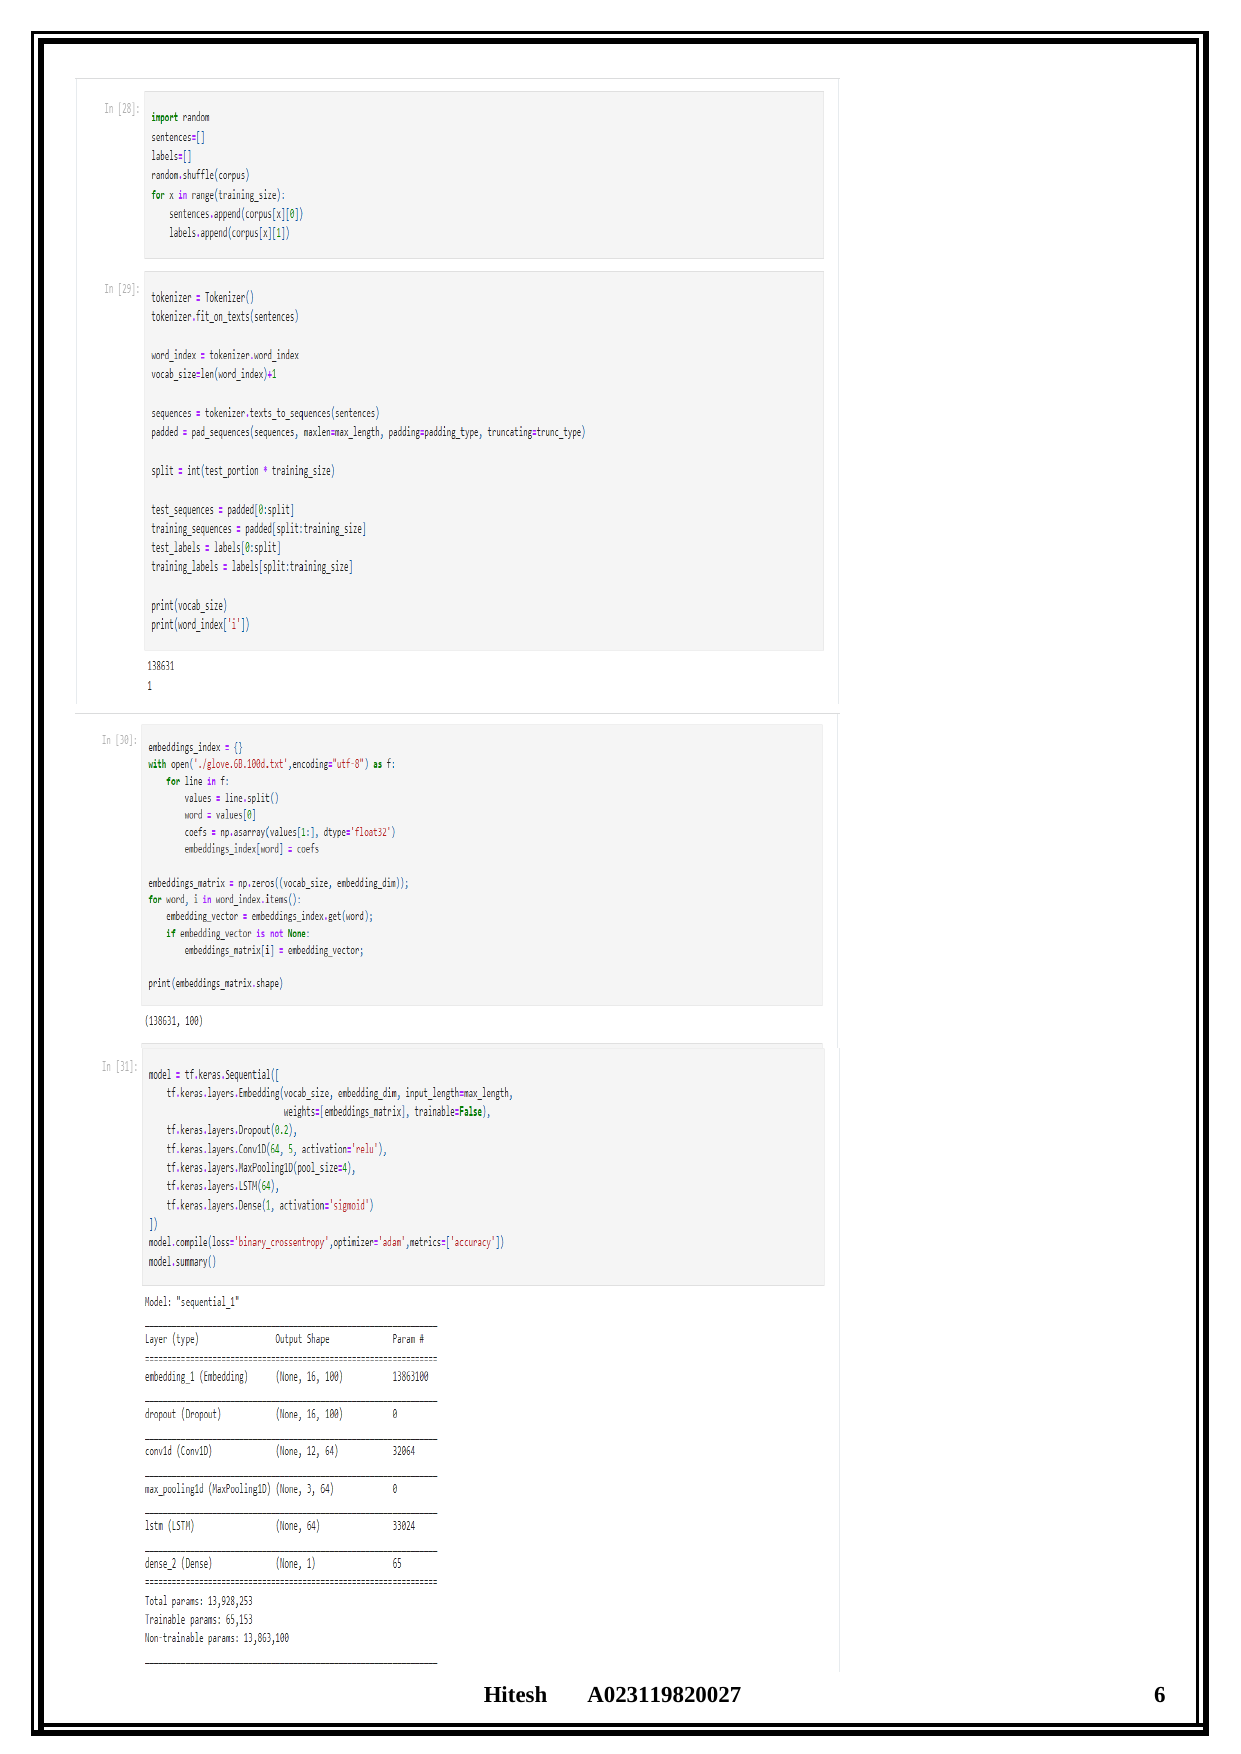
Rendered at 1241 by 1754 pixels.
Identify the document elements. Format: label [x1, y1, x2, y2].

picture [75, 75, 840, 704]
picture [75, 705, 840, 1672]
